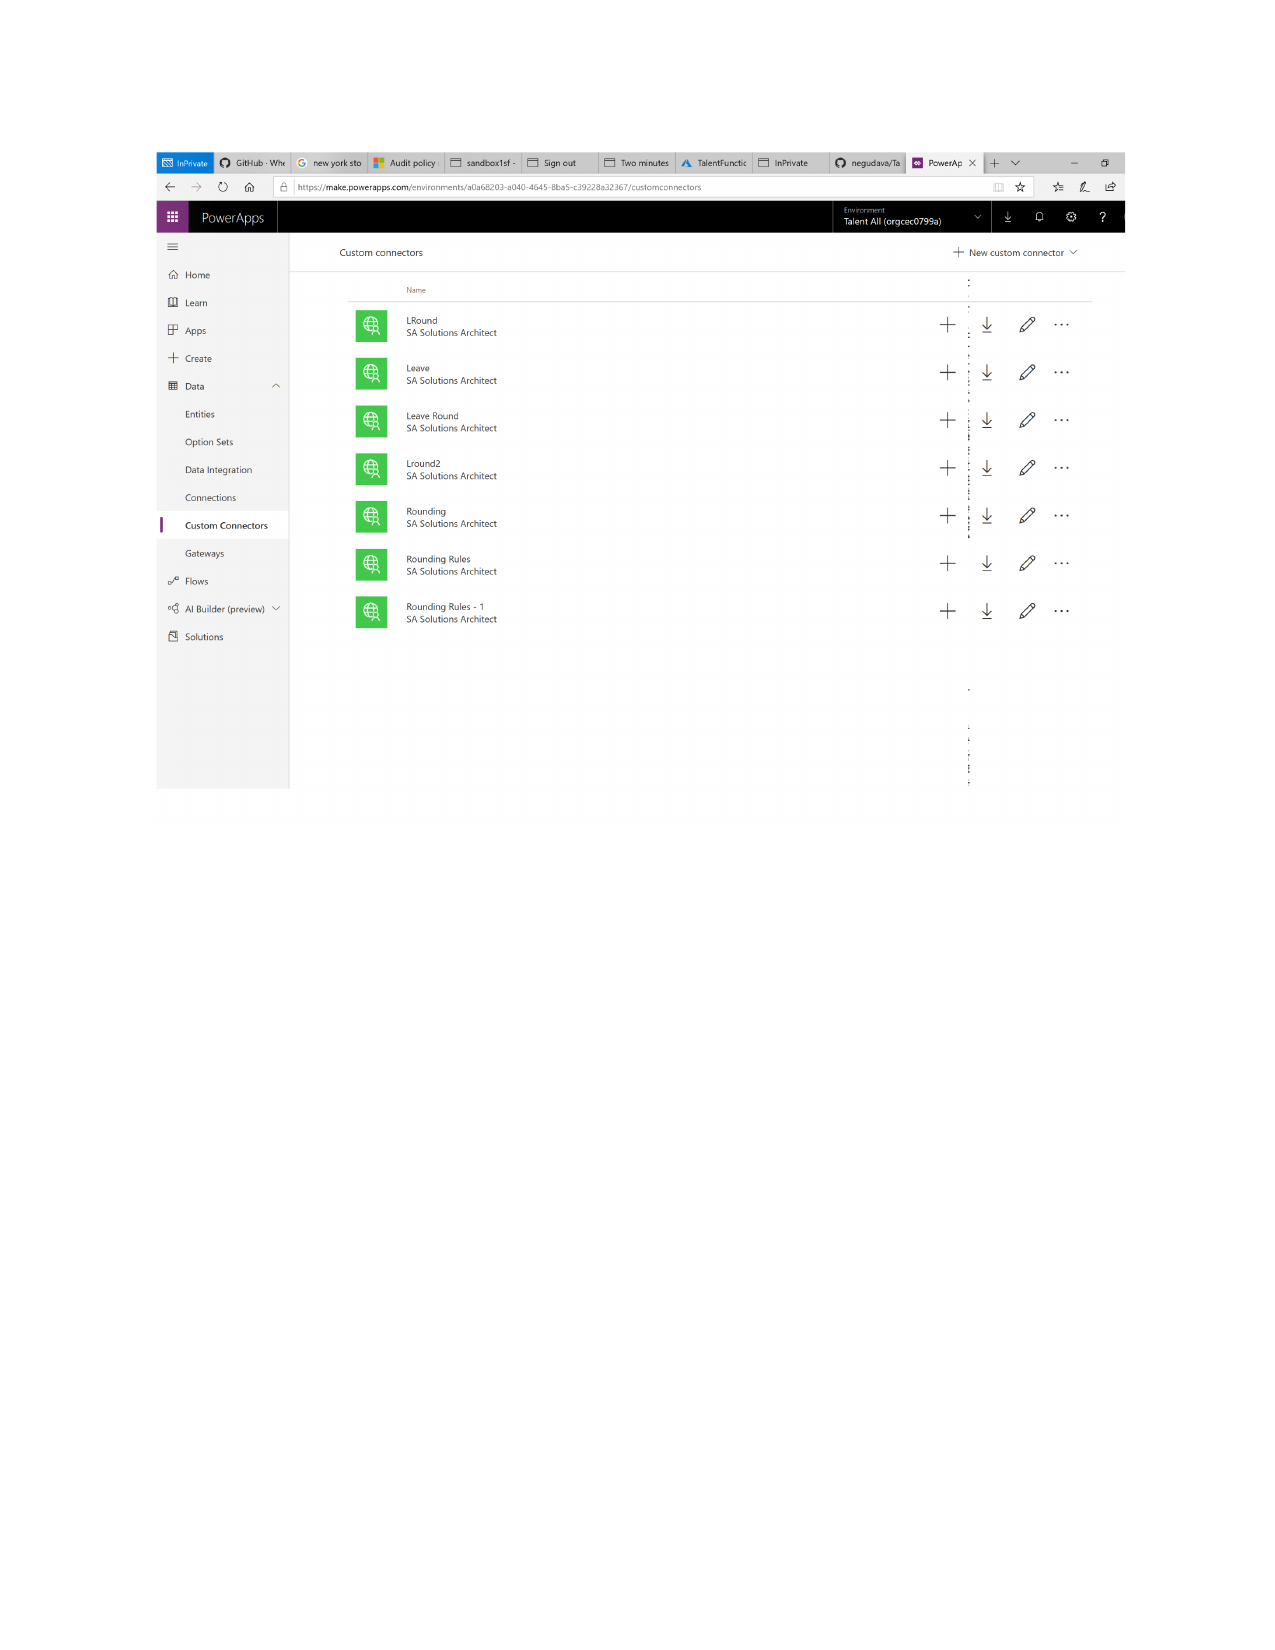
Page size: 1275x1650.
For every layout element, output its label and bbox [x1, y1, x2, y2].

picture [150, 150, 1125, 827]
